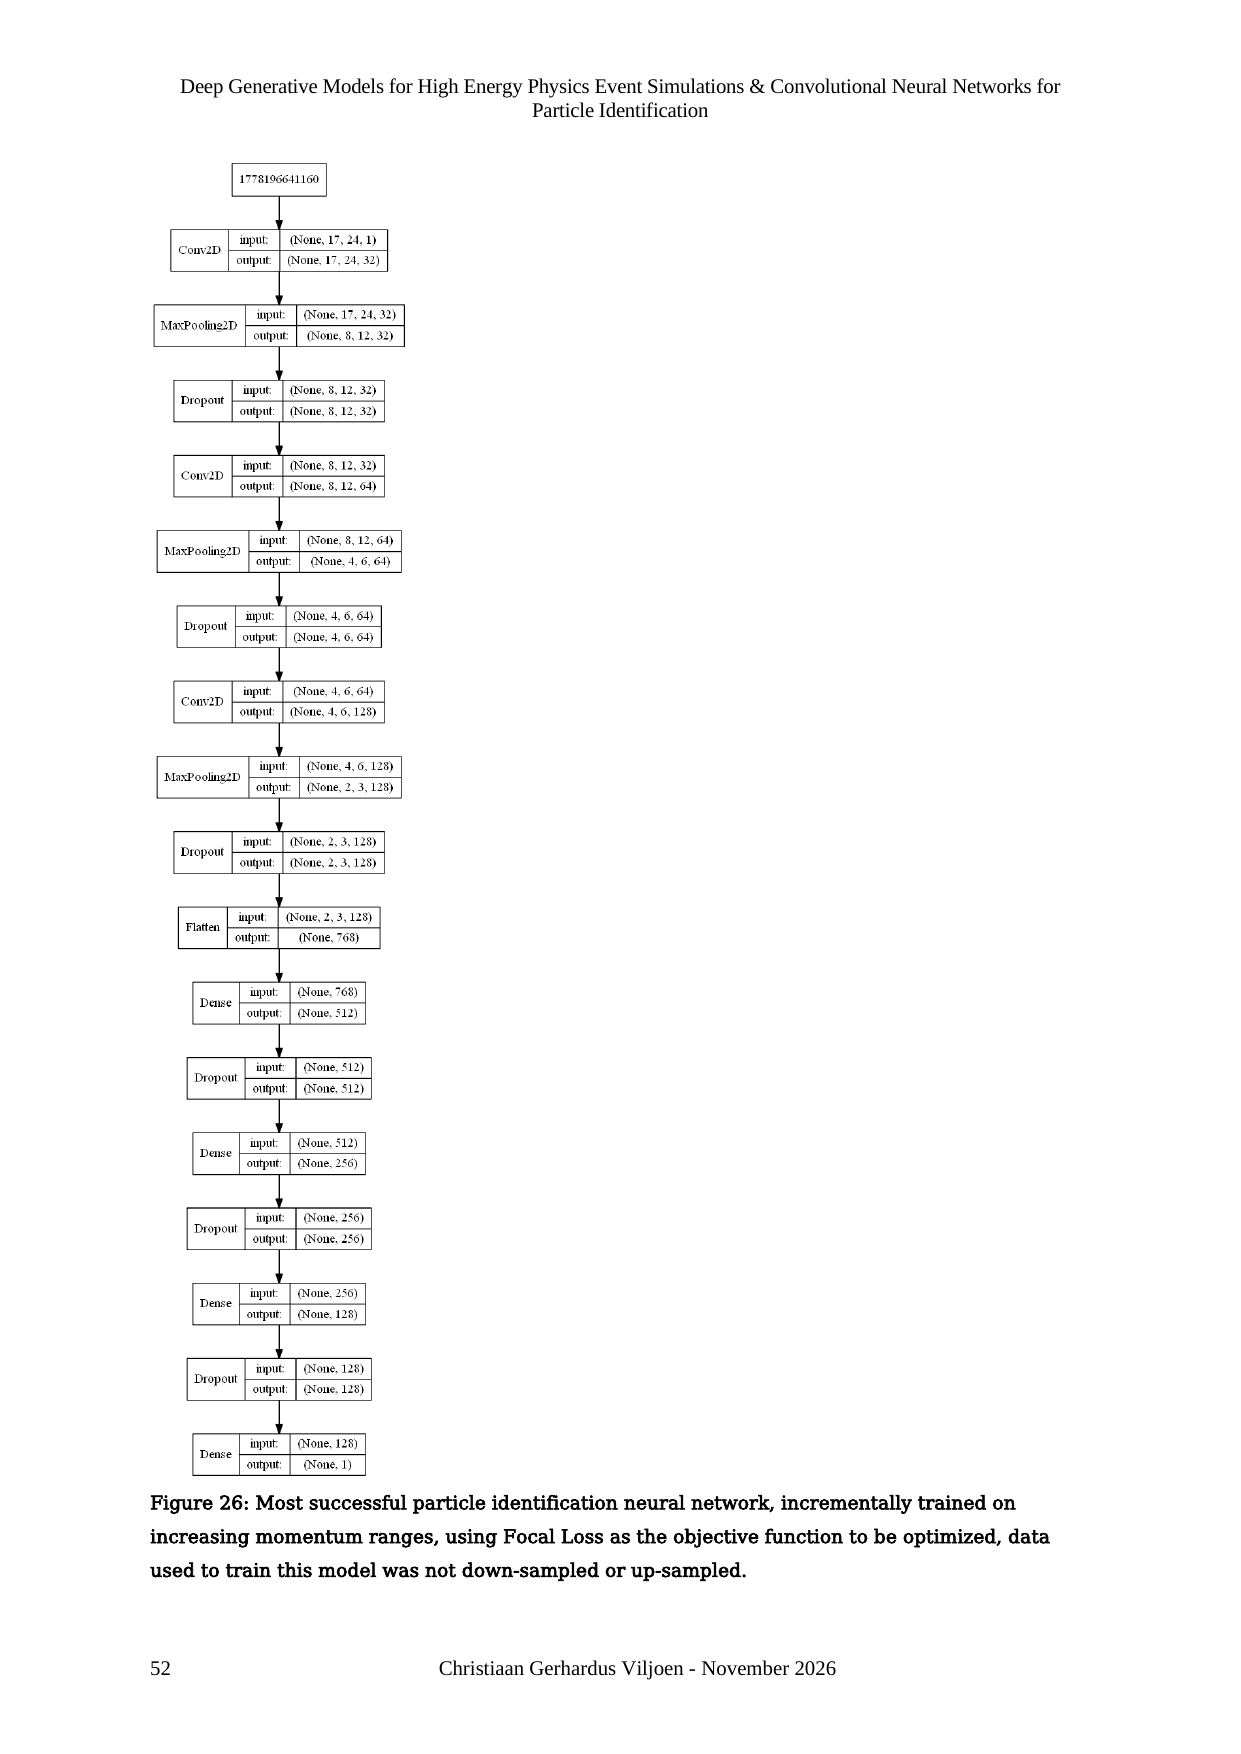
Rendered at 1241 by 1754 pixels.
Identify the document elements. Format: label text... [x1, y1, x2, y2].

picture [150, 159, 408, 1479]
